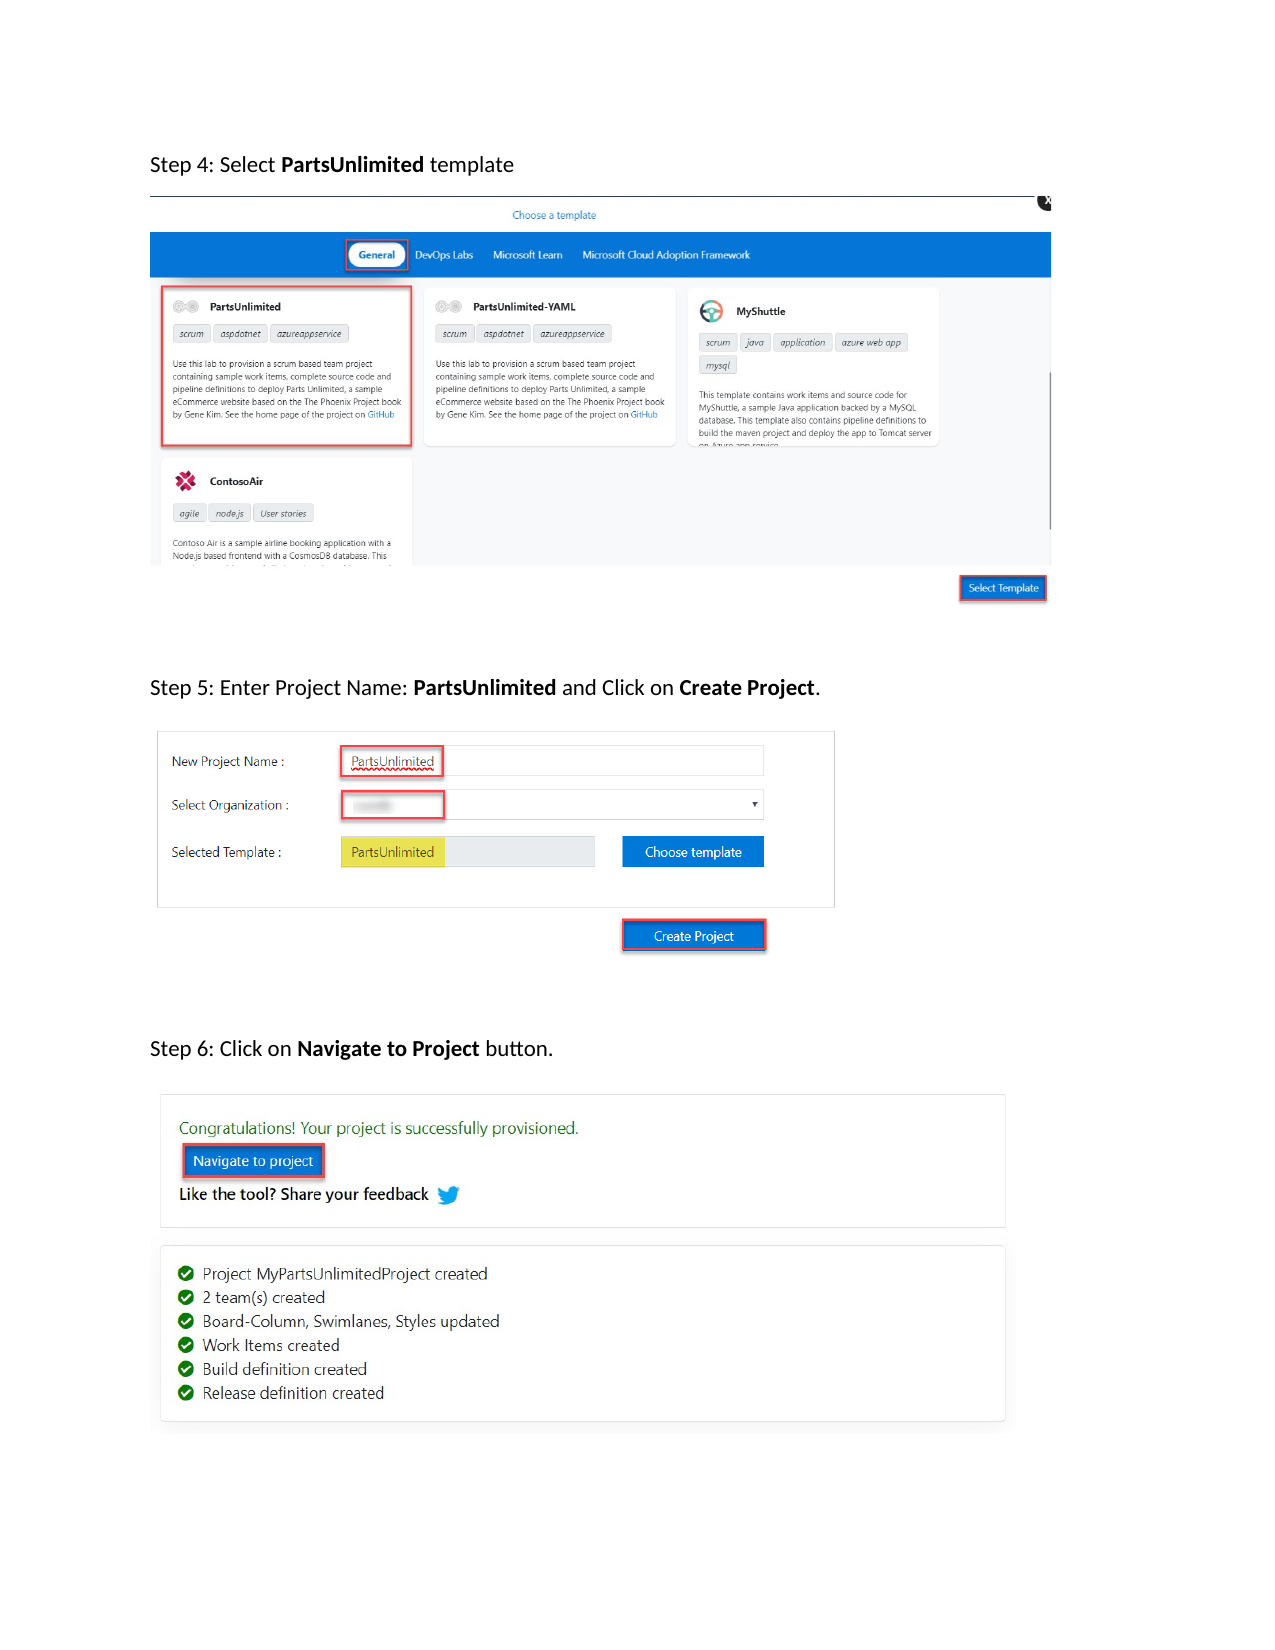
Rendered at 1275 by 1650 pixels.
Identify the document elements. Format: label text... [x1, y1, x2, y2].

picture [150, 720, 847, 969]
picture [150, 1081, 1016, 1434]
text Step 5: Enter Project Name: PartsUnlimited and Click on Create Project. [150, 673, 1125, 701]
text Step 6: Click on Navigate to Project button. [150, 1034, 1125, 1062]
picture [150, 196, 1052, 608]
text Step 4: Select PartsUnlimited template [150, 150, 1125, 178]
